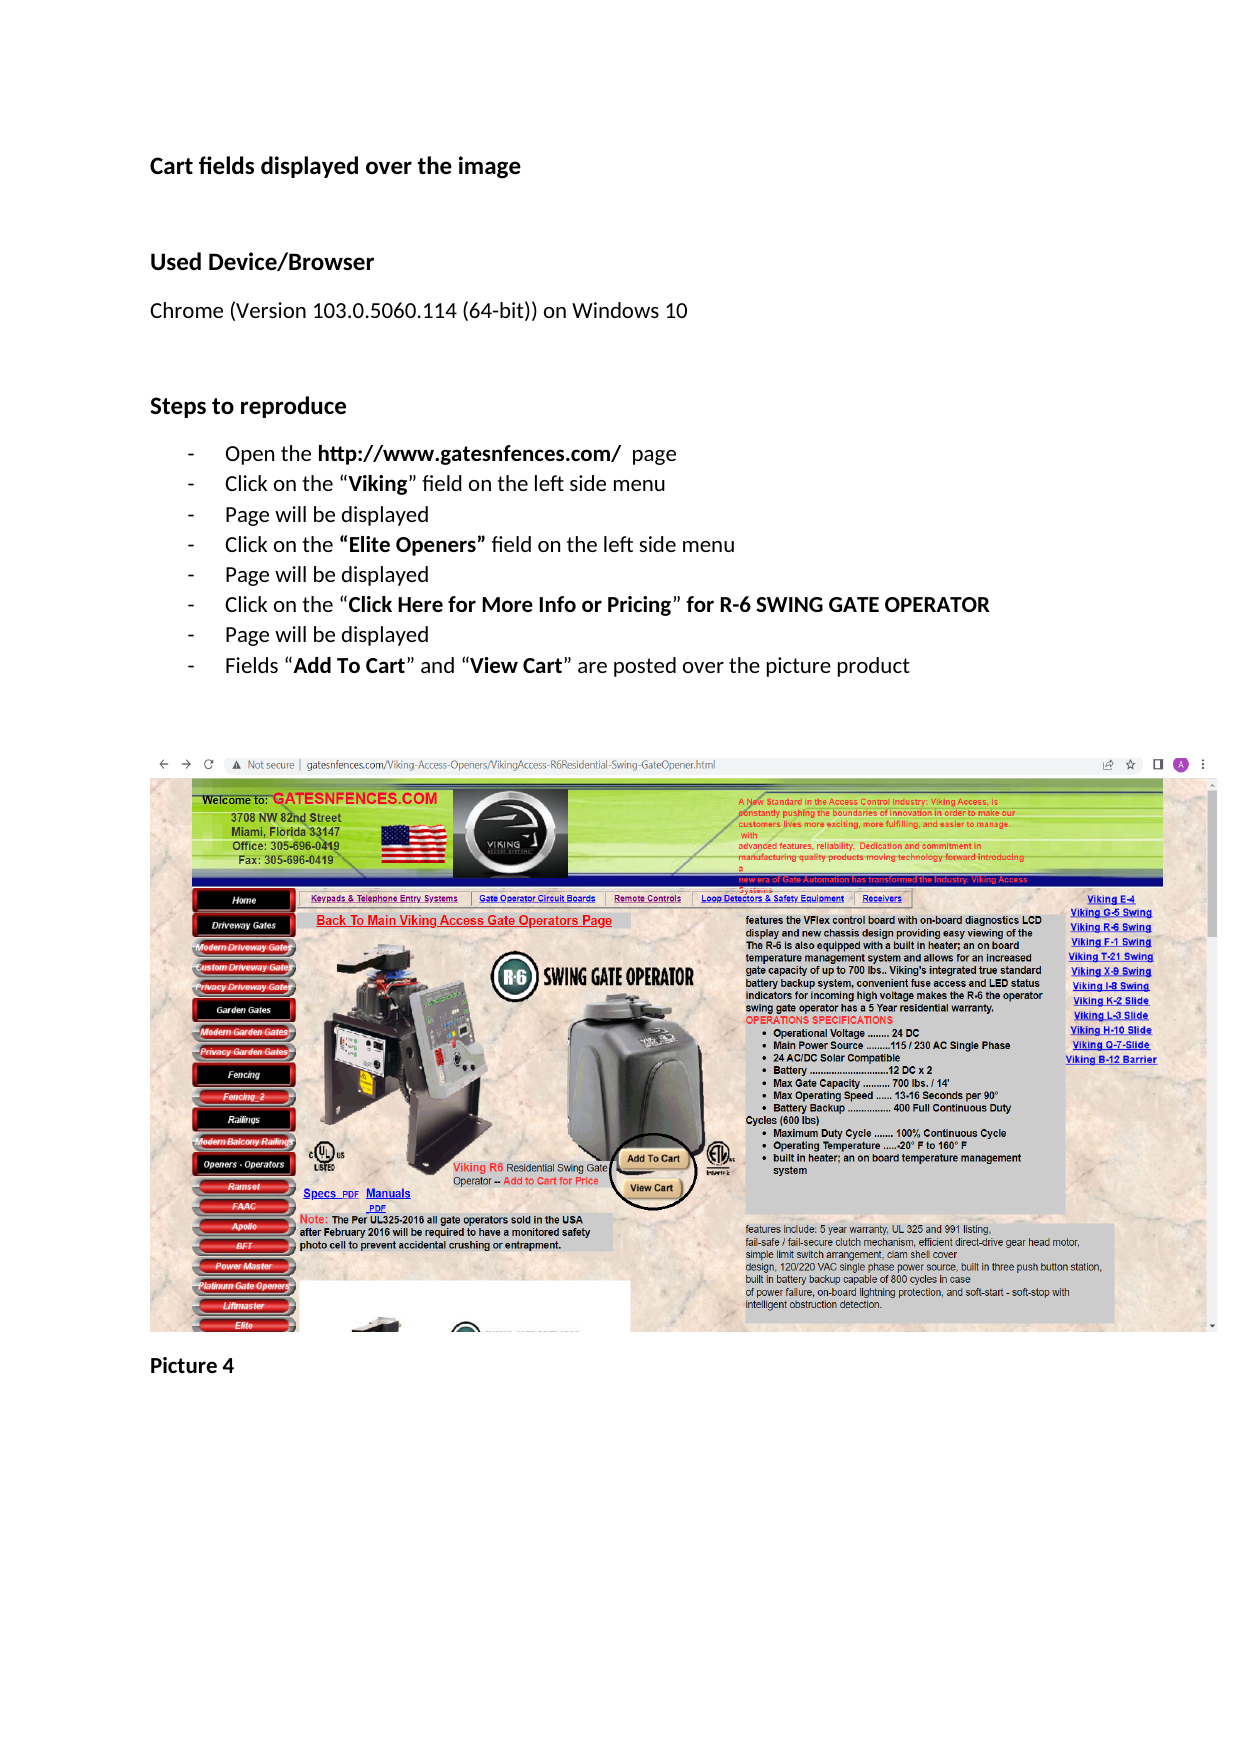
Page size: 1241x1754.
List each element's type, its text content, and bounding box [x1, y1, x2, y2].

list Open the http://www.gatesnfences.com/ page [187, 439, 1090, 467]
list Page will be displayed [187, 621, 1090, 649]
list Page will be displayed [187, 560, 1090, 588]
text Cart fields displayed over the image [150, 150, 1090, 181]
list Fields “Add To Cart” and “View Cart” are posted over the picture product [187, 651, 1090, 679]
picture [150, 758, 1218, 1332]
list Click on the “Viking” field on the left side menu [187, 469, 1090, 498]
text Used Device/Browser [150, 246, 1090, 277]
list Page will be displayed [187, 500, 1090, 528]
text Steps to reproduce [150, 390, 1090, 420]
text Picture 4 [150, 1351, 1090, 1379]
text Chrome (Version 103.0.5060.114 (64-bit)) on Windows 10 [150, 296, 1090, 324]
list Click on the “Elite Openers” field on the left side menu [187, 530, 1090, 558]
list Click on the “Click Here for More Info or Pricing” for R-6 SWING GATE OPERATOR [187, 590, 1090, 618]
